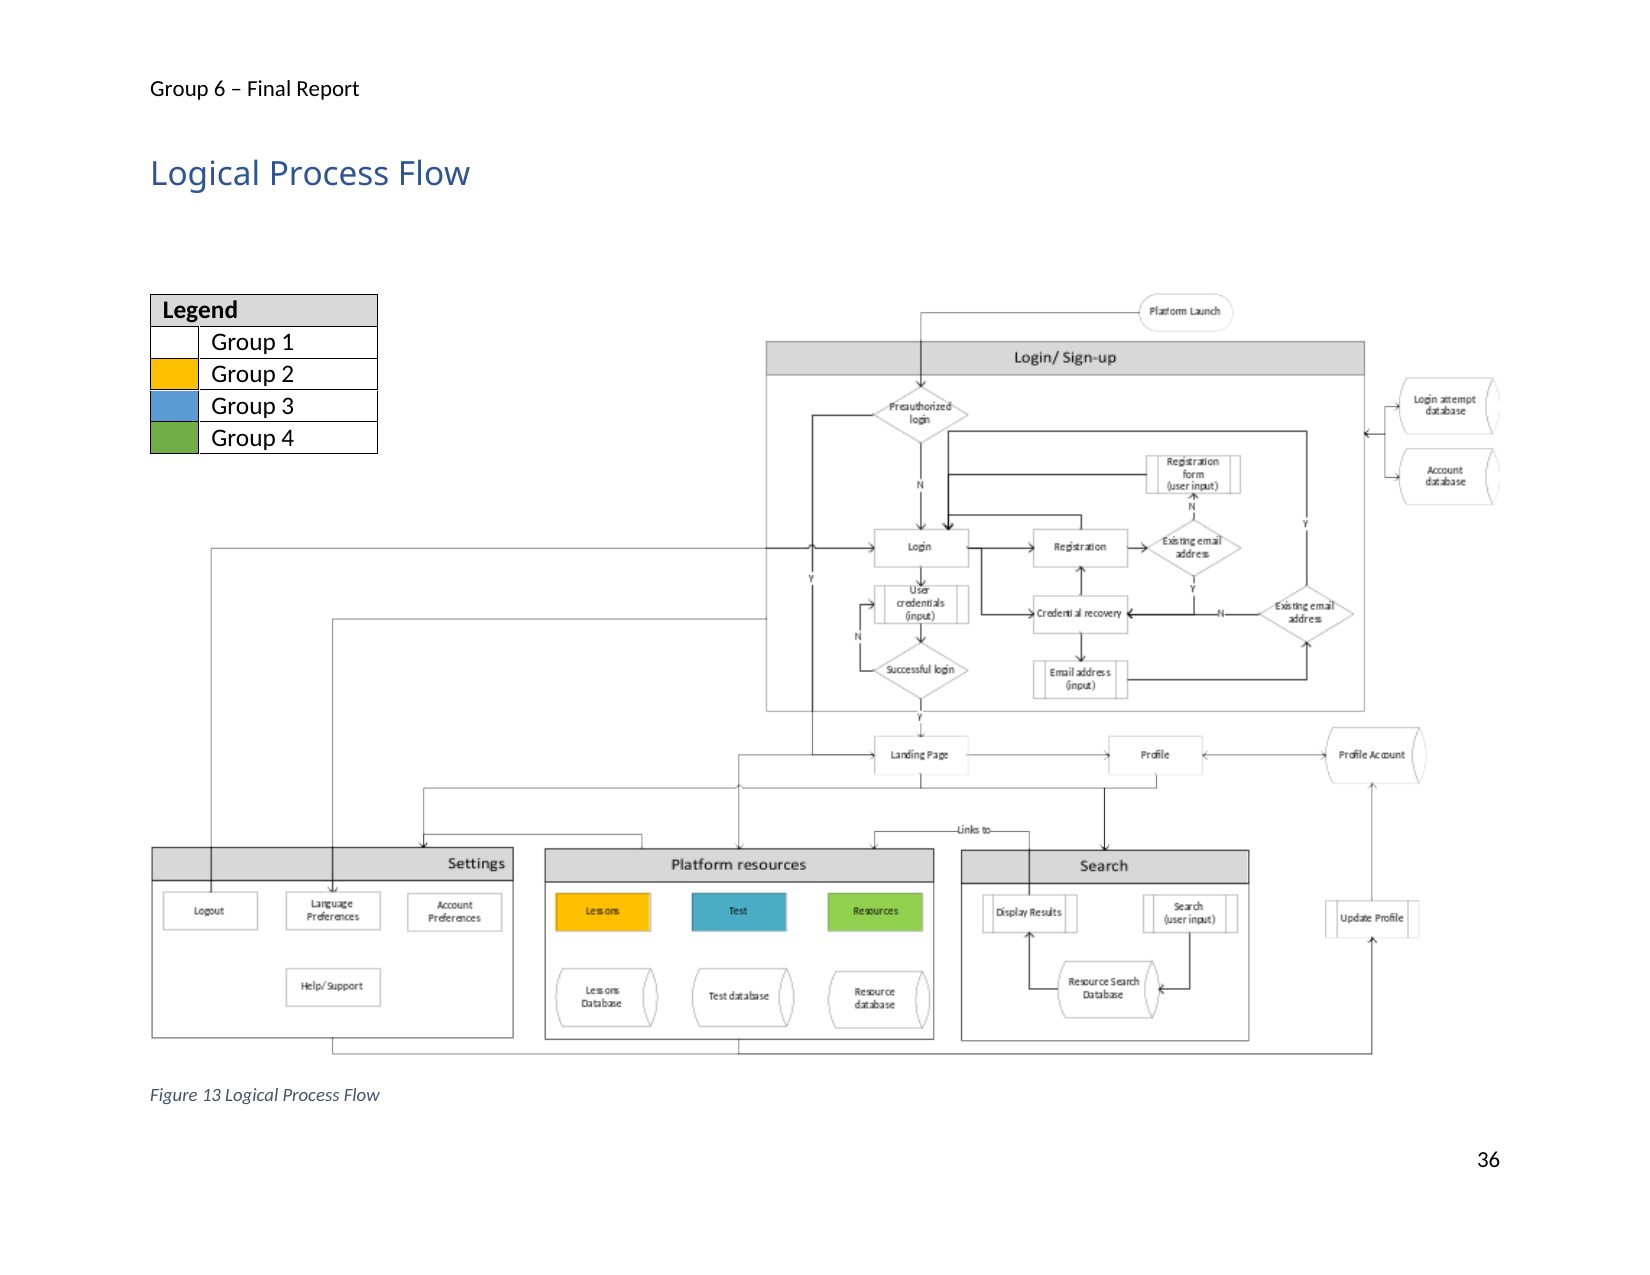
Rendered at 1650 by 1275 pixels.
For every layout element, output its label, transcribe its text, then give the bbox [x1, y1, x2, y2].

subtitle Logical Process Flow [150, 150, 1500, 195]
